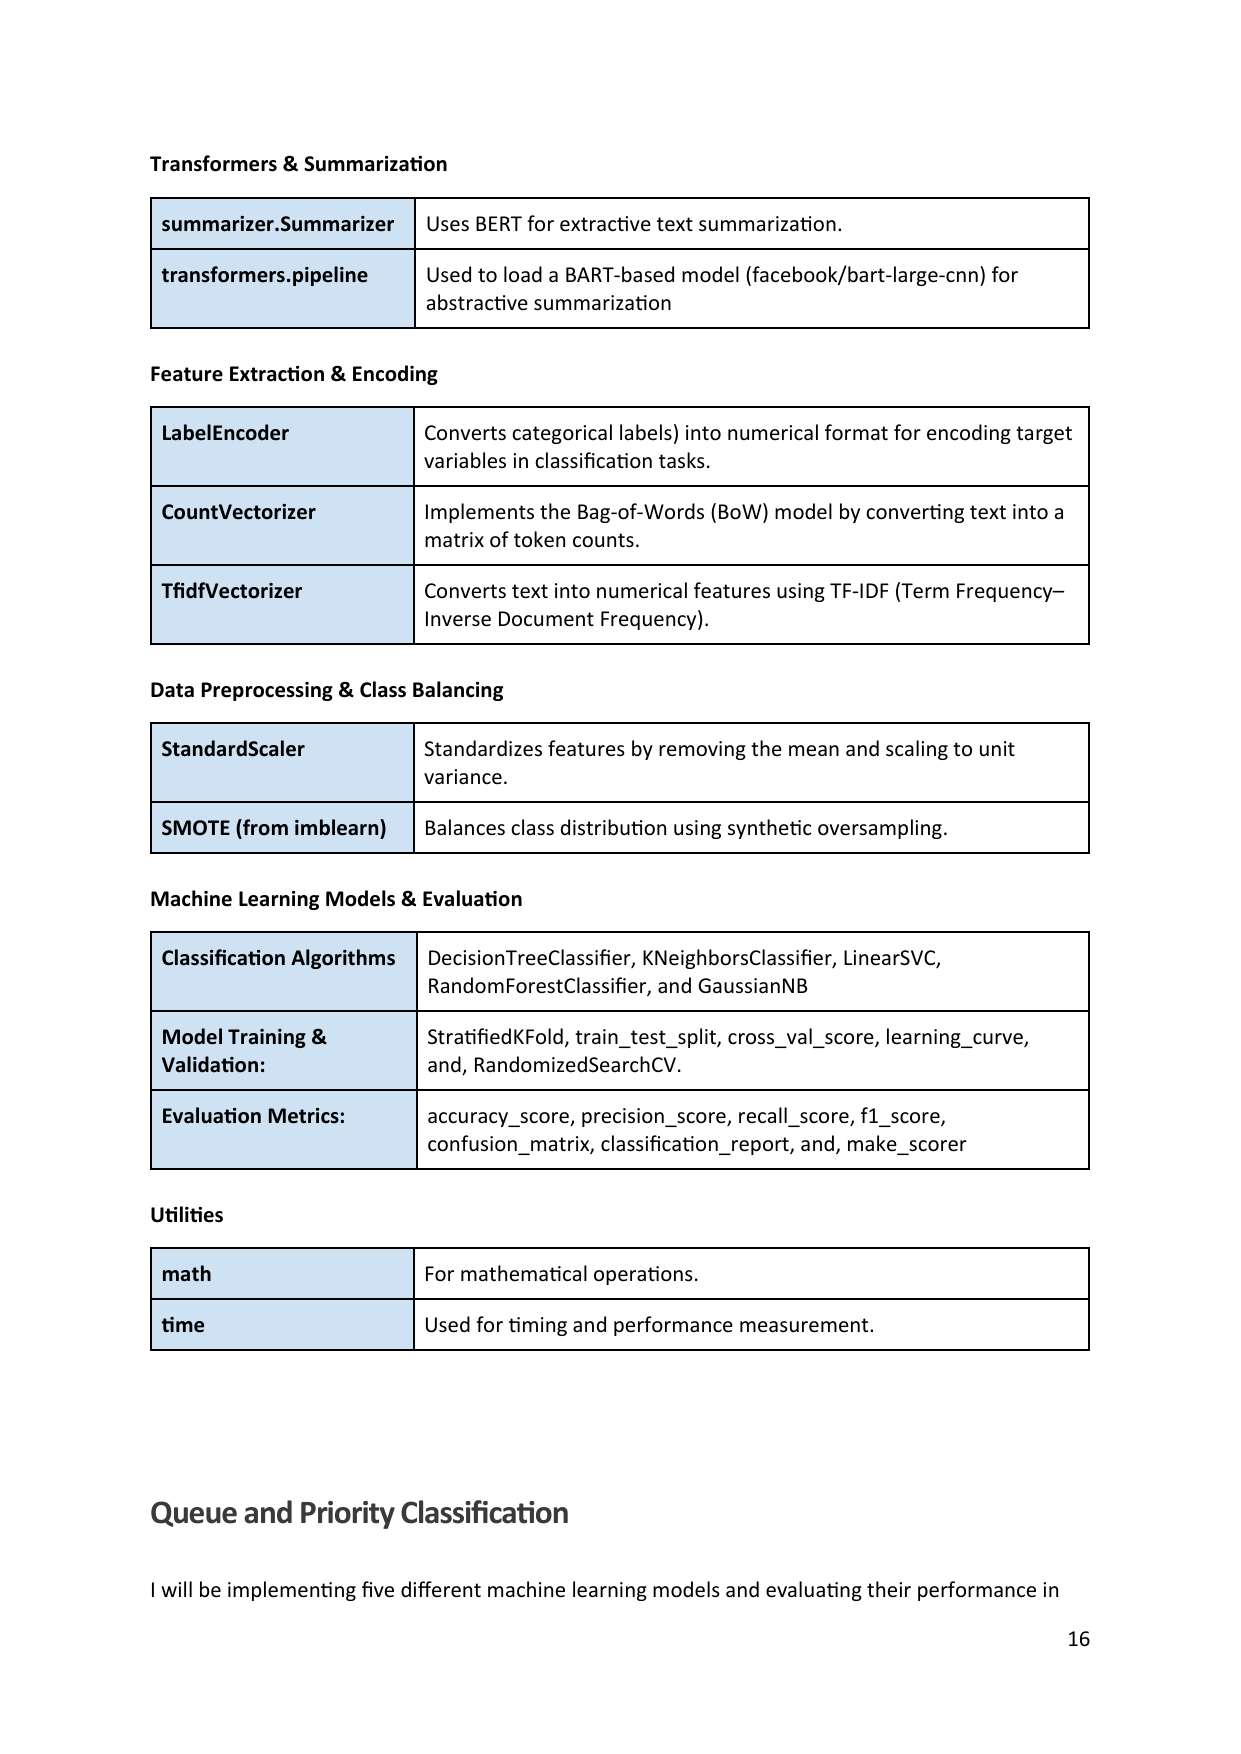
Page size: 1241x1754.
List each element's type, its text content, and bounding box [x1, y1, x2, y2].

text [150, 1545, 1090, 1603]
text Machine Learning Models & Evaluation [150, 854, 1090, 912]
text Transformers & Summarization [150, 150, 1090, 178]
subtitle Queue and Priority Classification [150, 1492, 1090, 1532]
text Utilities [150, 1170, 1090, 1228]
text Data Preprocessing & Class Balancing [150, 645, 1090, 703]
text Feature Extraction & Encoding [150, 329, 1090, 387]
